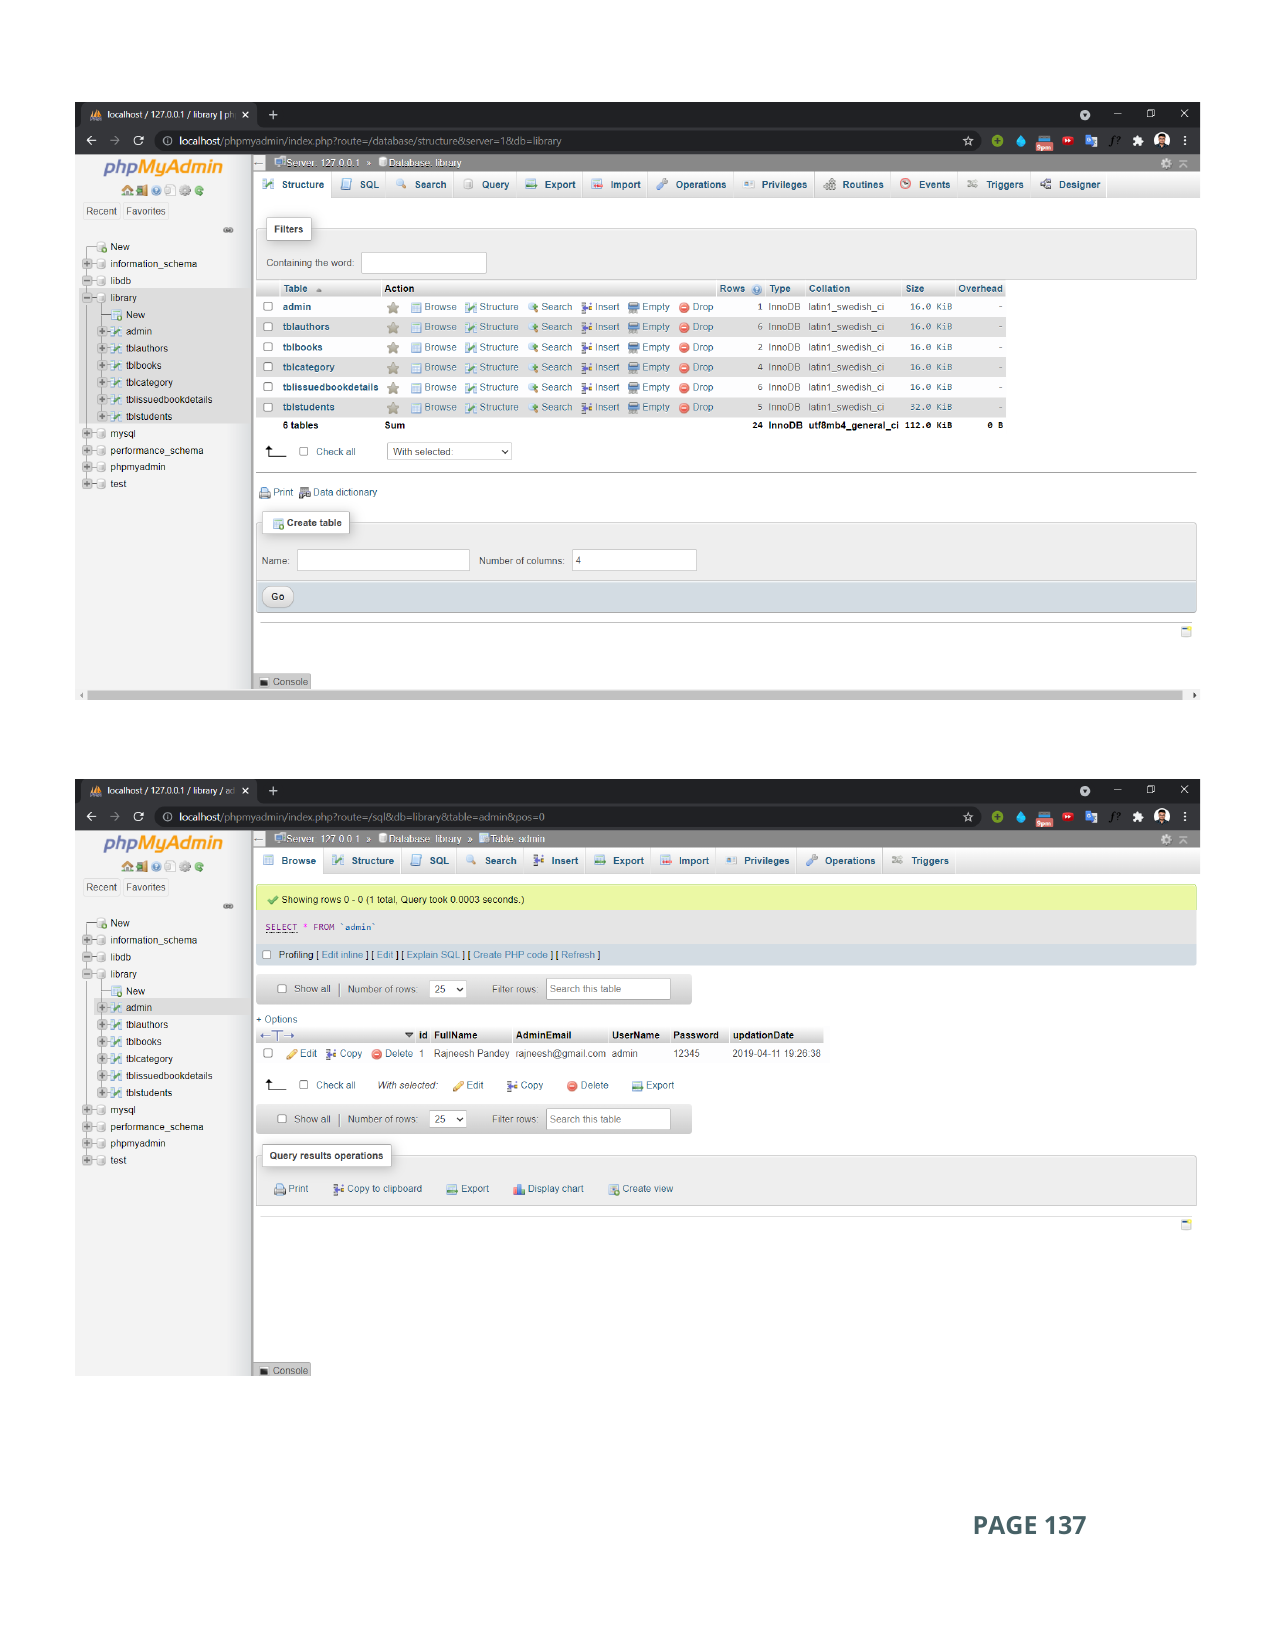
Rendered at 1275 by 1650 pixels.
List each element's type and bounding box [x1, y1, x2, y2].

picture [75, 779, 1200, 1376]
picture [75, 102, 1200, 700]
